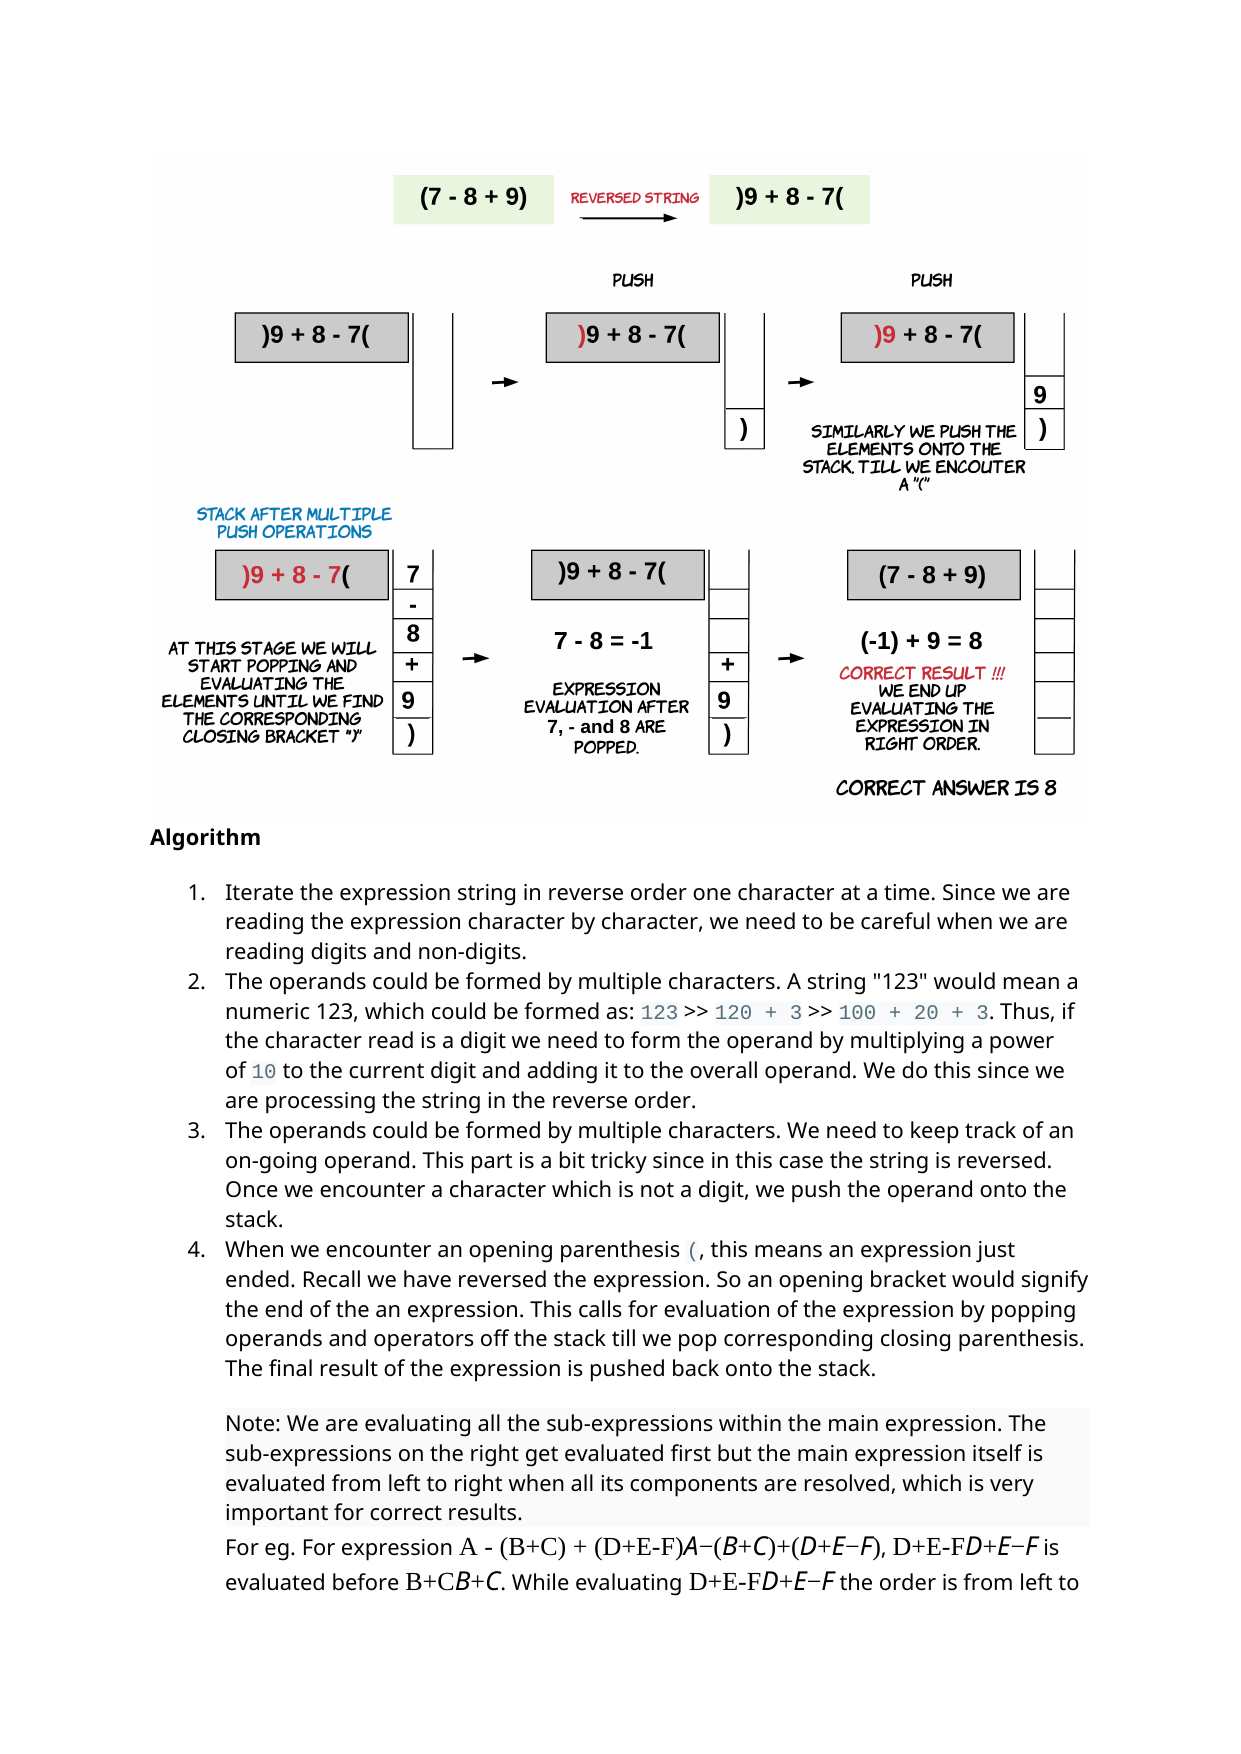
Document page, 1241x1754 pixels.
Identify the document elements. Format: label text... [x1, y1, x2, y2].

text Algorithm [150, 822, 1090, 851]
picture [150, 150, 1091, 822]
text Note: We are evaluating all the sub-expressions within the main expression. The sub-expressions on the right get evaluated first but the main expression itself is evaluated from left to right when all its components are resolved, which is very important for correct results. [225, 1408, 1090, 1527]
list Iterate the expression string in reverse order one character at a time. Since we are reading the expression character by character, we need to be careful when we are reading digits and non-digits. [187, 876, 1090, 966]
list The operands could be formed by multiple characters. We need to keep track of an on-going operand. This part is a bit tricky since in this case the string is reversed. Once we encounter a character which is not a digit, we push the operand onto the stack. [187, 1115, 1090, 1234]
list The operands could be formed by multiple characters. A string "123" would mean a numeric 123, which could be formed as: 123 >> 120 + 3 >> 100 + 20 + 3. Thus, if the character read is a digit we need to form the operand by multiplying a power of 10 to the current digit and adding it to the overall operand. We do this since we are processing the string in the reverse order. [187, 966, 1090, 1115]
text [225, 1527, 1090, 1598]
list When we encounter an opening parenthesis (, this means an expression just ended. Recall we have reversed the expression. So an opening bracket would signify the end of the an expression. This calls for evaluation of the expression by popping operands and operators off the stack till we pop corresponding closing parenthesis. The final result of the expression is pushed back onto the stack. [187, 1234, 1090, 1383]
